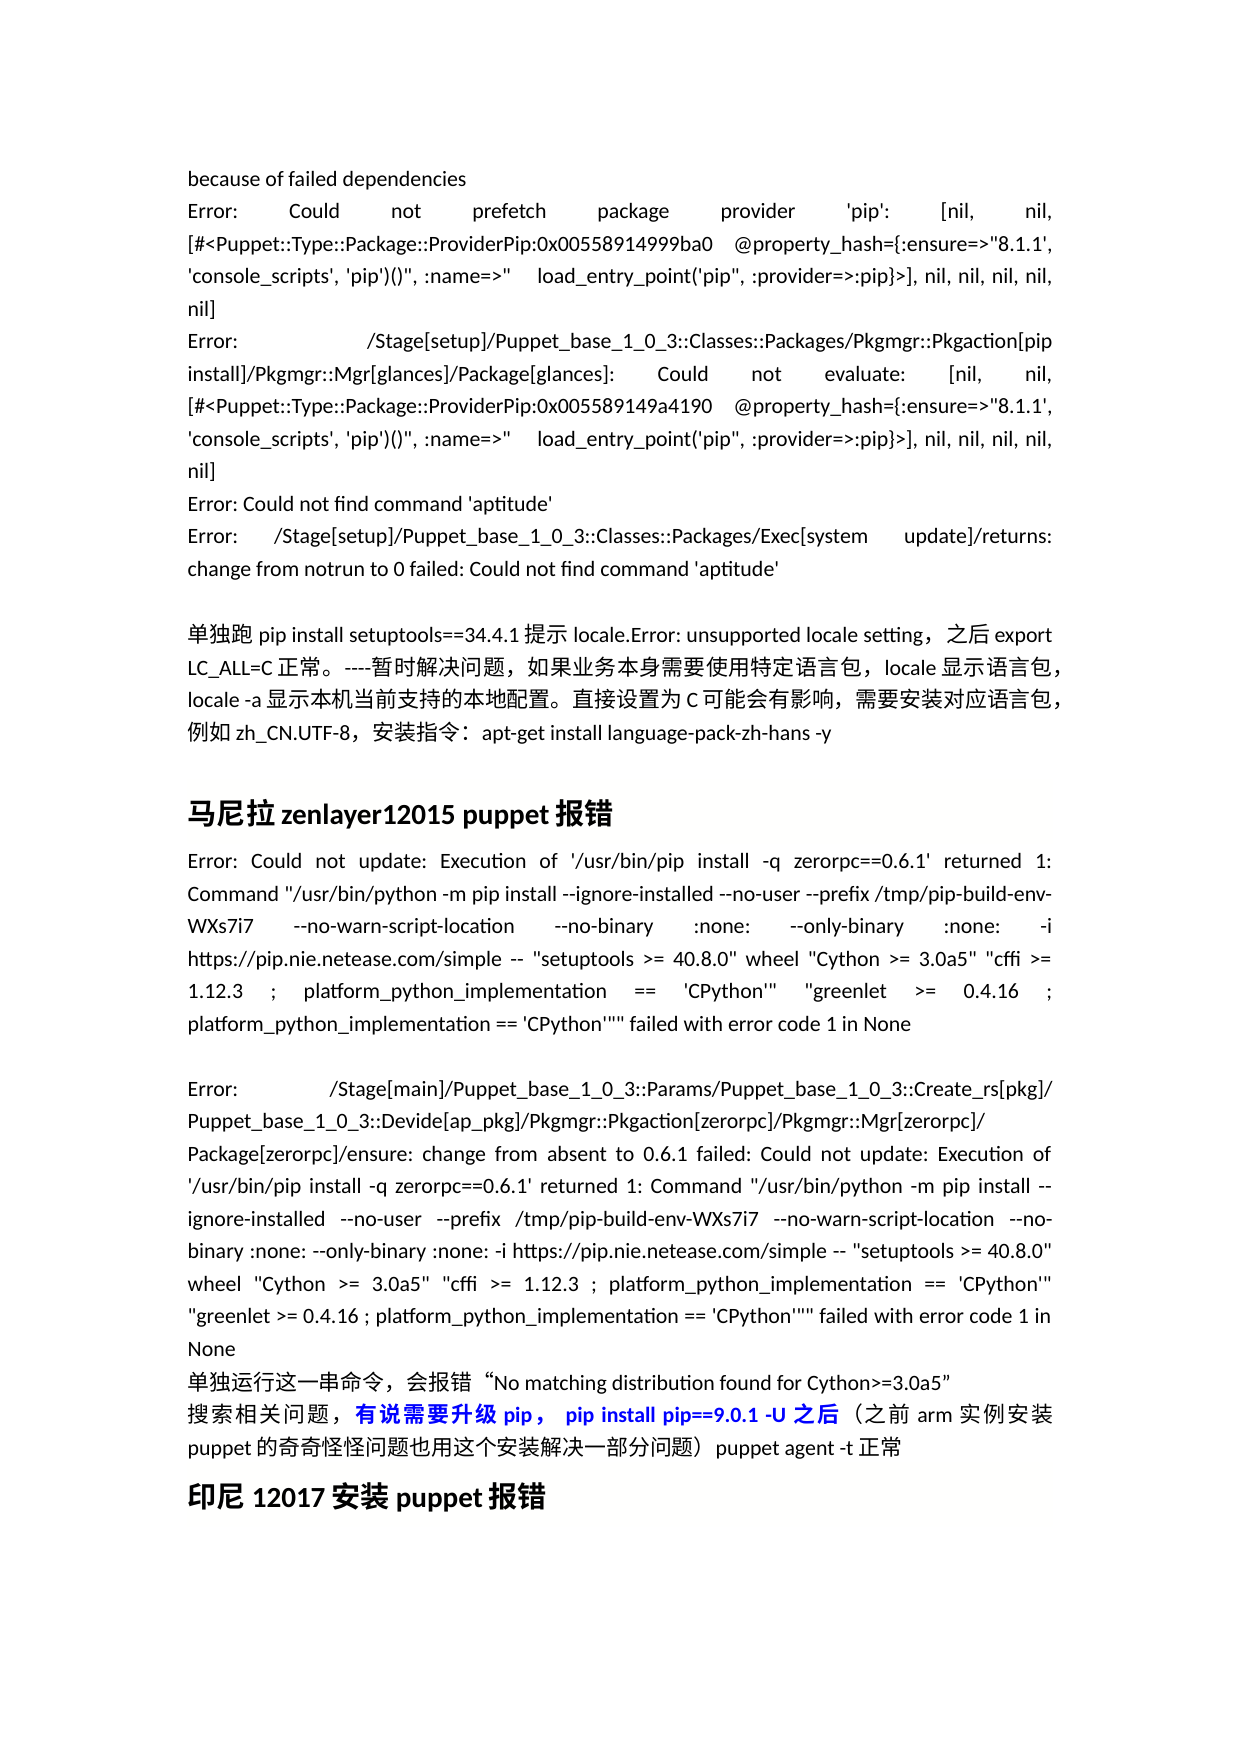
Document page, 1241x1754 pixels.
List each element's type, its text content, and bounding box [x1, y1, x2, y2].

text Error: Could not find command 'aptitude' [187, 487, 1053, 519]
text Error: Could not prefetch package provider 'pip': [nil, nil, [#<Puppet::Type::Package::ProviderPip:0x00558914999ba0 @property_hash={:ensure=>"8.1.1', 'console_scripts', 'pip')()", :name=>" load_entry_point('pip", :provider=>:pip}>], nil, nil, nil, nil, nil] [187, 194, 1053, 324]
text Error: /Stage[setup]/Puppet_base_1_0_3::Classes::Packages/Pkgmgr::Pkgaction[pip install]/Pkgmgr::Mgr[glances]/Package[glances]: Could not evaluate: [nil, nil, [#<Puppet::Type::Package::ProviderPip:0x005589149a4190 @property_hash={:ensure=>"8.1.1', 'console_scripts', 'pip')()", :name=>" load_entry_point('pip", :provider=>:pip}>], nil, nil, nil, nil, nil] [187, 324, 1053, 487]
text 单独跑pip install setuptools==34.4.1提示locale.Error: unsupported locale setting，之后export LC_ALL=C正常。----暂时解决问题，如果业务本身需要使用特定语言包，locale显示语言包，locale -a显示本机当前支持的本地配置。直接设置为C可能会有影响，需要安装对应语言包，例如zh_CN.UTF-8，安装指令：apt-get install language-pack-zh-hans -y [187, 617, 1053, 747]
text 搜索相关问题，有说需要升级pip， pip install pip==9.0.1 -U之后（之前arm实例安装puppet的奇奇怪怪问题也用这个安装解决一部分问题）puppet agent -t 正常 [187, 1397, 1053, 1462]
text 马尼拉zenlayer12015 puppet报错 [187, 779, 1053, 844]
text Error: /Stage[setup]/Puppet_base_1_0_3::Classes::Packages/Exec[system update]/returns: change from notrun to 0 failed: Could not find command 'aptitude' [187, 519, 1053, 584]
text Error: /Stage[main]/Puppet_base_1_0_3::Params/Puppet_base_1_0_3::Create_rs[pkg]/Puppet_base_1_0_3::Devide[ap_pkg]/Pkgmgr::Pkgaction[zerorpc]/Pkgmgr::Mgr[zerorpc]/Package[zerorpc]/ensure: change from absent to 0.6.1 failed: Could not update: Execution of '/usr/bin/pip install -q zerorpc==0.6.1' returned 1: Command "/usr/bin/python -m pip install --ignore-installed --no-user --prefix /tmp/pip-build-env-WXs7i7 --no-warn-script-location --no-binary :none: --only-binary :none: -i https://pip.nie.netease.com/simple -- "setuptools >= 40.8.0" wheel "Cython >= 3.0a5" "cffi >= 1.12.3 ; platform_python_implementation == 'CPython'" "greenlet >= 0.4.16 ; platform_python_implementation == 'CPython'"" failed with error code 1 in None [187, 1072, 1053, 1364]
text 印尼12017安装puppet报错 [187, 1462, 1053, 1527]
text Error: Could not update: Execution of '/usr/bin/pip install -q zerorpc==0.6.1' returned 1: Command "/usr/bin/python -m pip install --ignore-installed --no-user --prefix /tmp/pip-build-env-WXs7i7 --no-warn-script-location --no-binary :none: --only-binary :none: -i https://pip.nie.netease.com/simple -- "setuptools >= 40.8.0" wheel "Cython >= 3.0a5" "cffi >= 1.12.3 ; platform_python_implementation == 'CPython'" "greenlet >= 0.4.16 ; platform_python_implementation == 'CPython'"" failed with error code 1 in None [187, 844, 1053, 1039]
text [187, 162, 1053, 194]
text 单独运行这一串命令，会报错“No matching distribution found for Cython>=3.0a5” [187, 1364, 1053, 1397]
